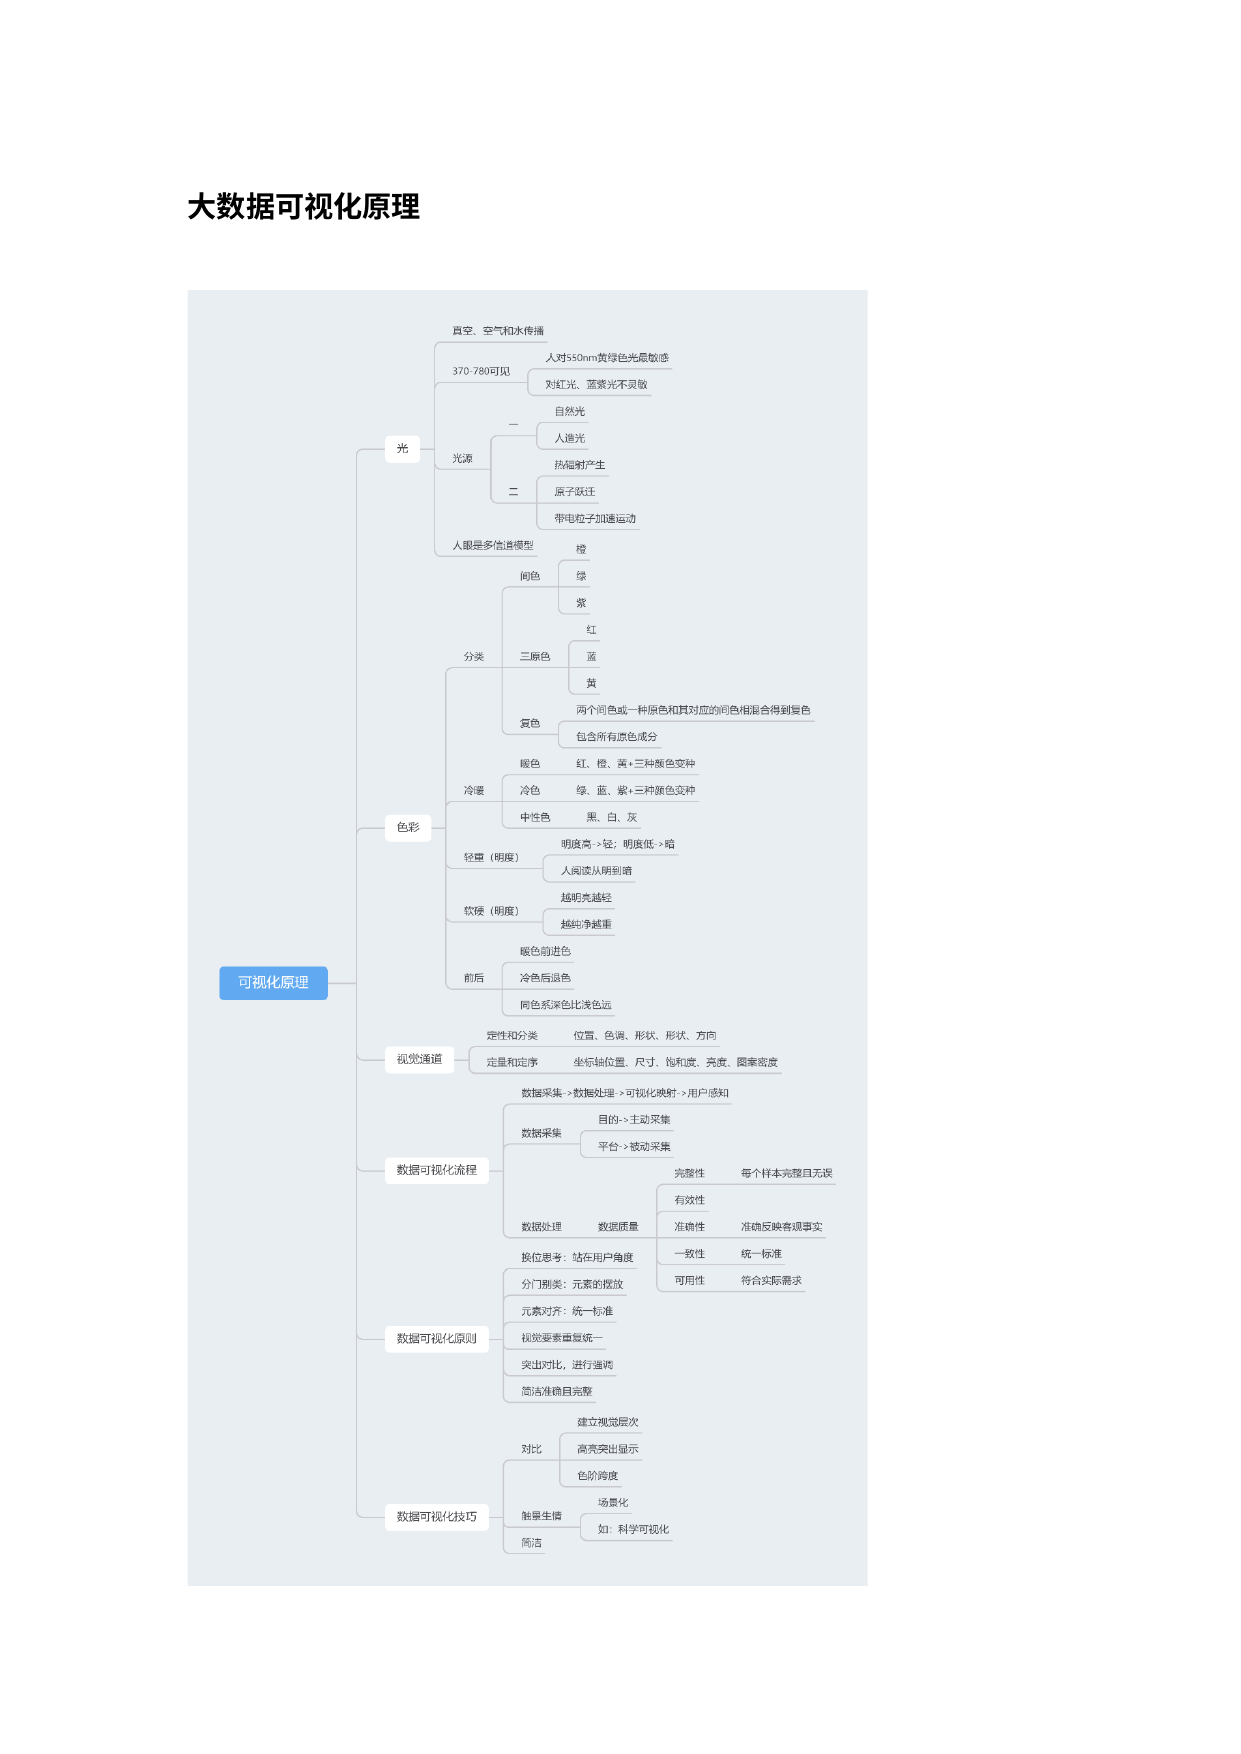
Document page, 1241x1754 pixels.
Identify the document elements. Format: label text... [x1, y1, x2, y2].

subtitle 大数据可视化原理 [187, 172, 1053, 237]
picture [187, 290, 868, 1586]
